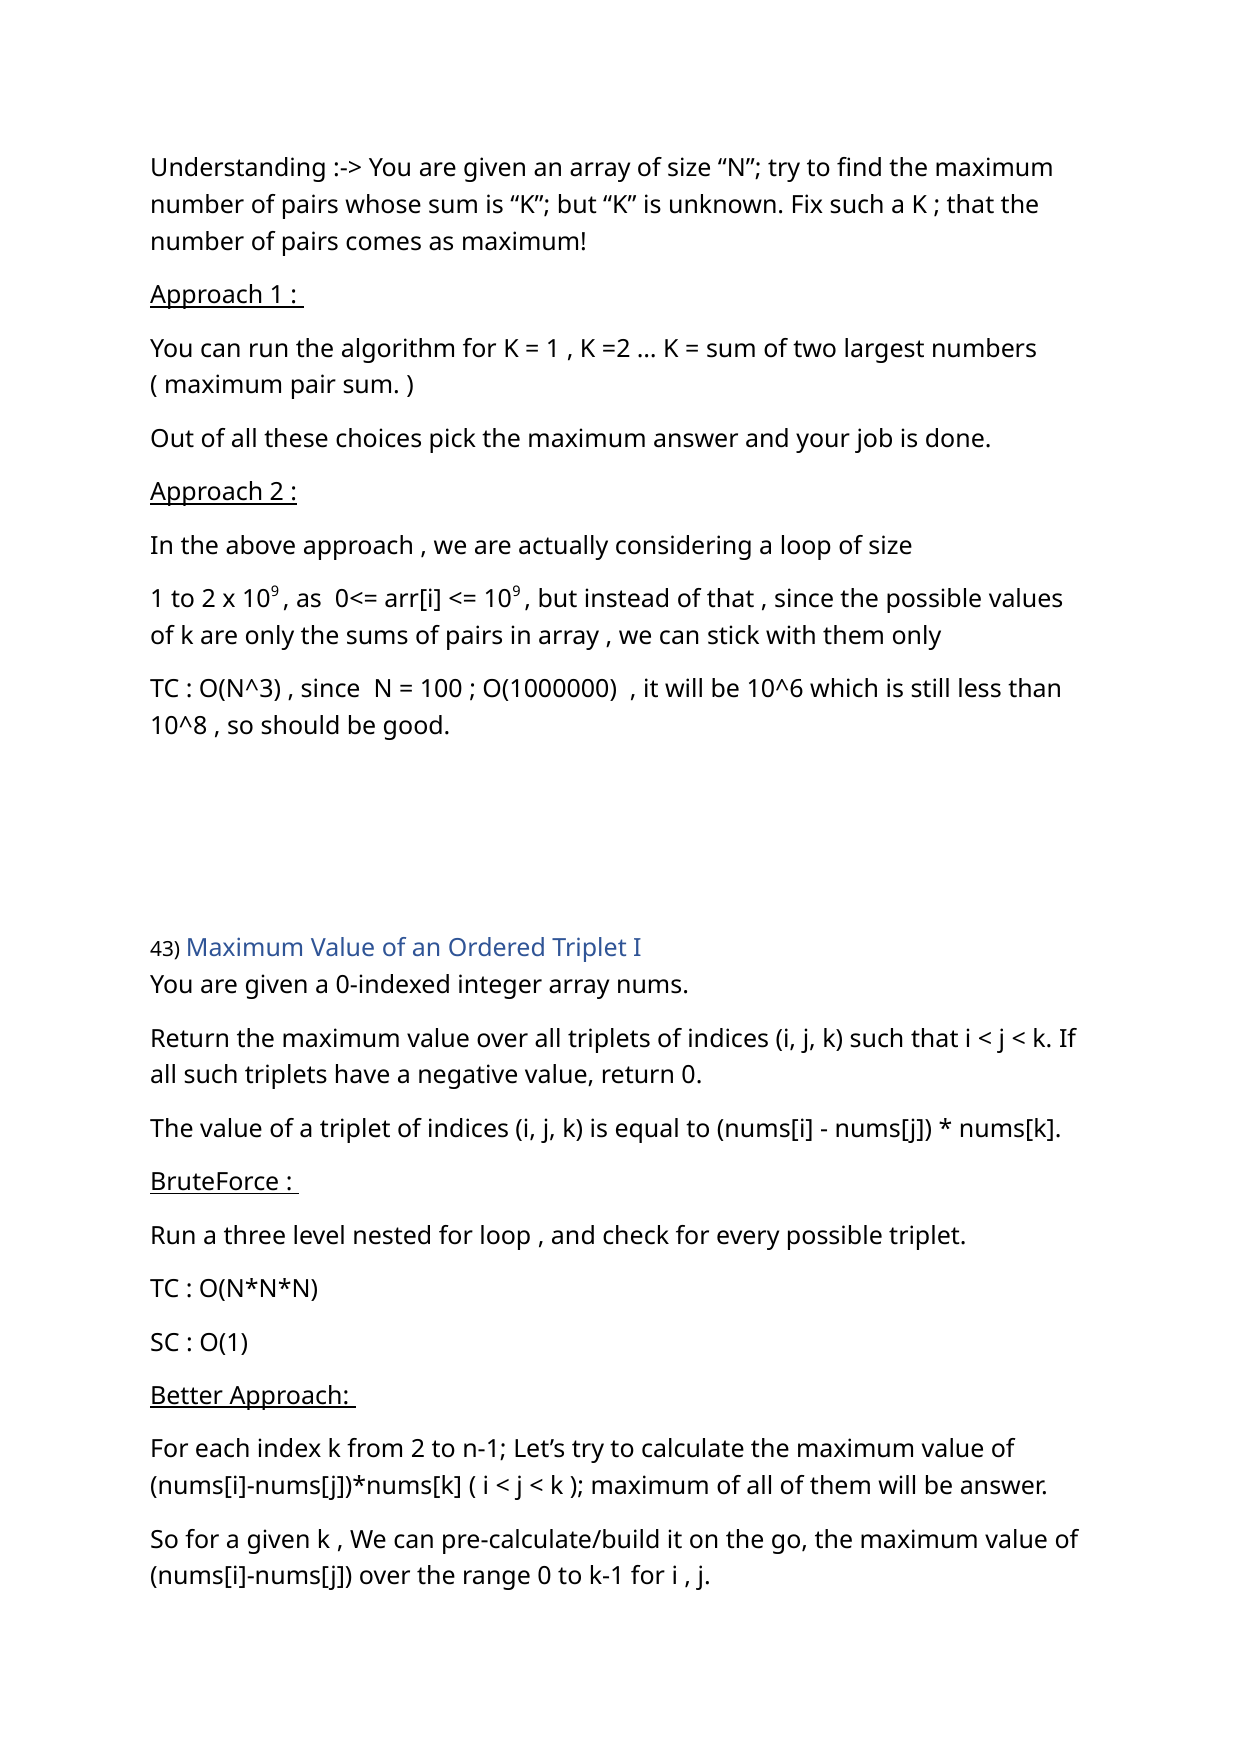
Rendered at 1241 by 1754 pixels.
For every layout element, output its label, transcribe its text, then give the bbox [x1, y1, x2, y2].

text Better Approach: [150, 1378, 1090, 1412]
text The value of a triplet of indices (i, j, k) is equal to (nums[i] - nums[j]) * nums[k]. [150, 1110, 1090, 1144]
text For each index k from 2 to n-1; Let’s try to calculate the maximum value of (nums[i]-nums[j])*nums[k] ( i < j < k ); maximum of all of them will be answer. [150, 1431, 1090, 1502]
text You can run the algorithm for K = 1 , K =2 … K = sum of two largest numbers ( maximum pair sum. ) [150, 330, 1090, 401]
text TC : O(N^3) , since N = 100 ; O(1000000) , it will be 10^6 which is still less than 10^8 , so should be good. [150, 671, 1090, 742]
text In the above approach , we are actually considering a loop of size [150, 527, 1090, 562]
subtitle Maximum Value of an Ordered Triplet I [150, 930, 1090, 964]
text BruteForce : [150, 1164, 1090, 1198]
text SC : O(1) [150, 1324, 1090, 1358]
text Approach 2 : [150, 474, 1090, 508]
text So for a given k , We can pre-calculate/build it on the go, the maximum value of (nums[i]-nums[j]) over the range 0 to k-1 for i , j. [150, 1521, 1090, 1592]
text Out of all these choices pick the maximum answer and your job is done. [150, 421, 1090, 455]
text Approach 1 : [150, 277, 1090, 311]
text TC : O(N*N*N) [150, 1271, 1090, 1305]
text Run a three level nested for loop , and check for every possible triplet. [150, 1217, 1090, 1251]
text Return the maximum value over all triplets of indices (i, j, k) such that i < j < k. If all such triplets have a negative value, return 0. [150, 1020, 1090, 1091]
text Understanding :-> You are given an array of size “N”; try to find the maximum number of pairs whose sum is “K”; but “K” is unknown. Fix such a K ; that the number of pairs comes as maximum! [150, 150, 1090, 258]
text 1 to 2 x 109 , as 0<= arr[i] <= 109 , but instead of that , since the possible values of k are only the sums of pairs in array , we can stick with them only [150, 581, 1090, 652]
text You are given a 0-indexed integer array nums. [150, 967, 1090, 1001]
